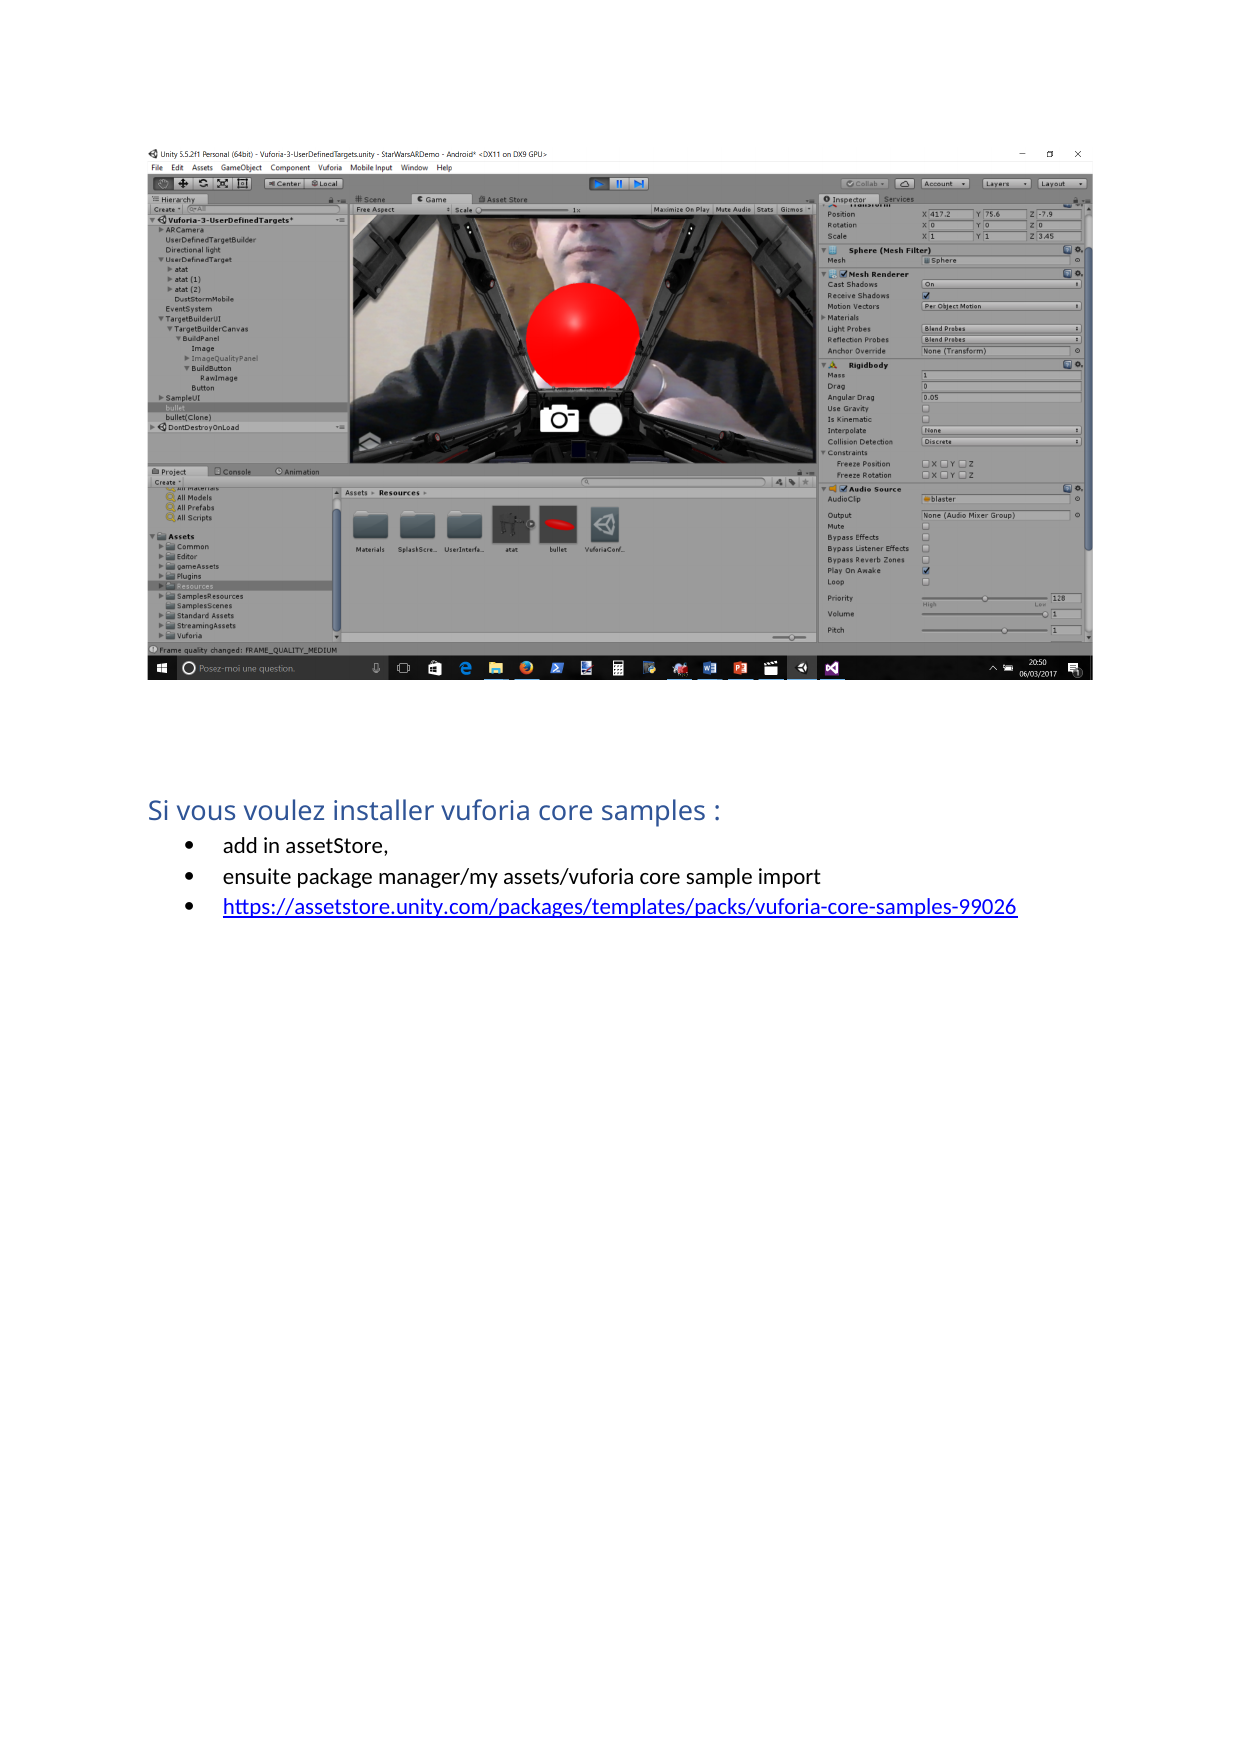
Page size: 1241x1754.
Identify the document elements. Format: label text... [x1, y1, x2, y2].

picture [147, 147, 1093, 680]
list https://assetstore.unity.com/packages/templates/packs/vuforia-core-samples-99026 [185, 892, 1093, 920]
list ensuite package manager/my assets/vuforia core sample import [185, 862, 1093, 890]
subtitle Si vous voulez installer vuforia core samples : [148, 792, 1093, 829]
list add in assetStore, [185, 832, 1093, 859]
